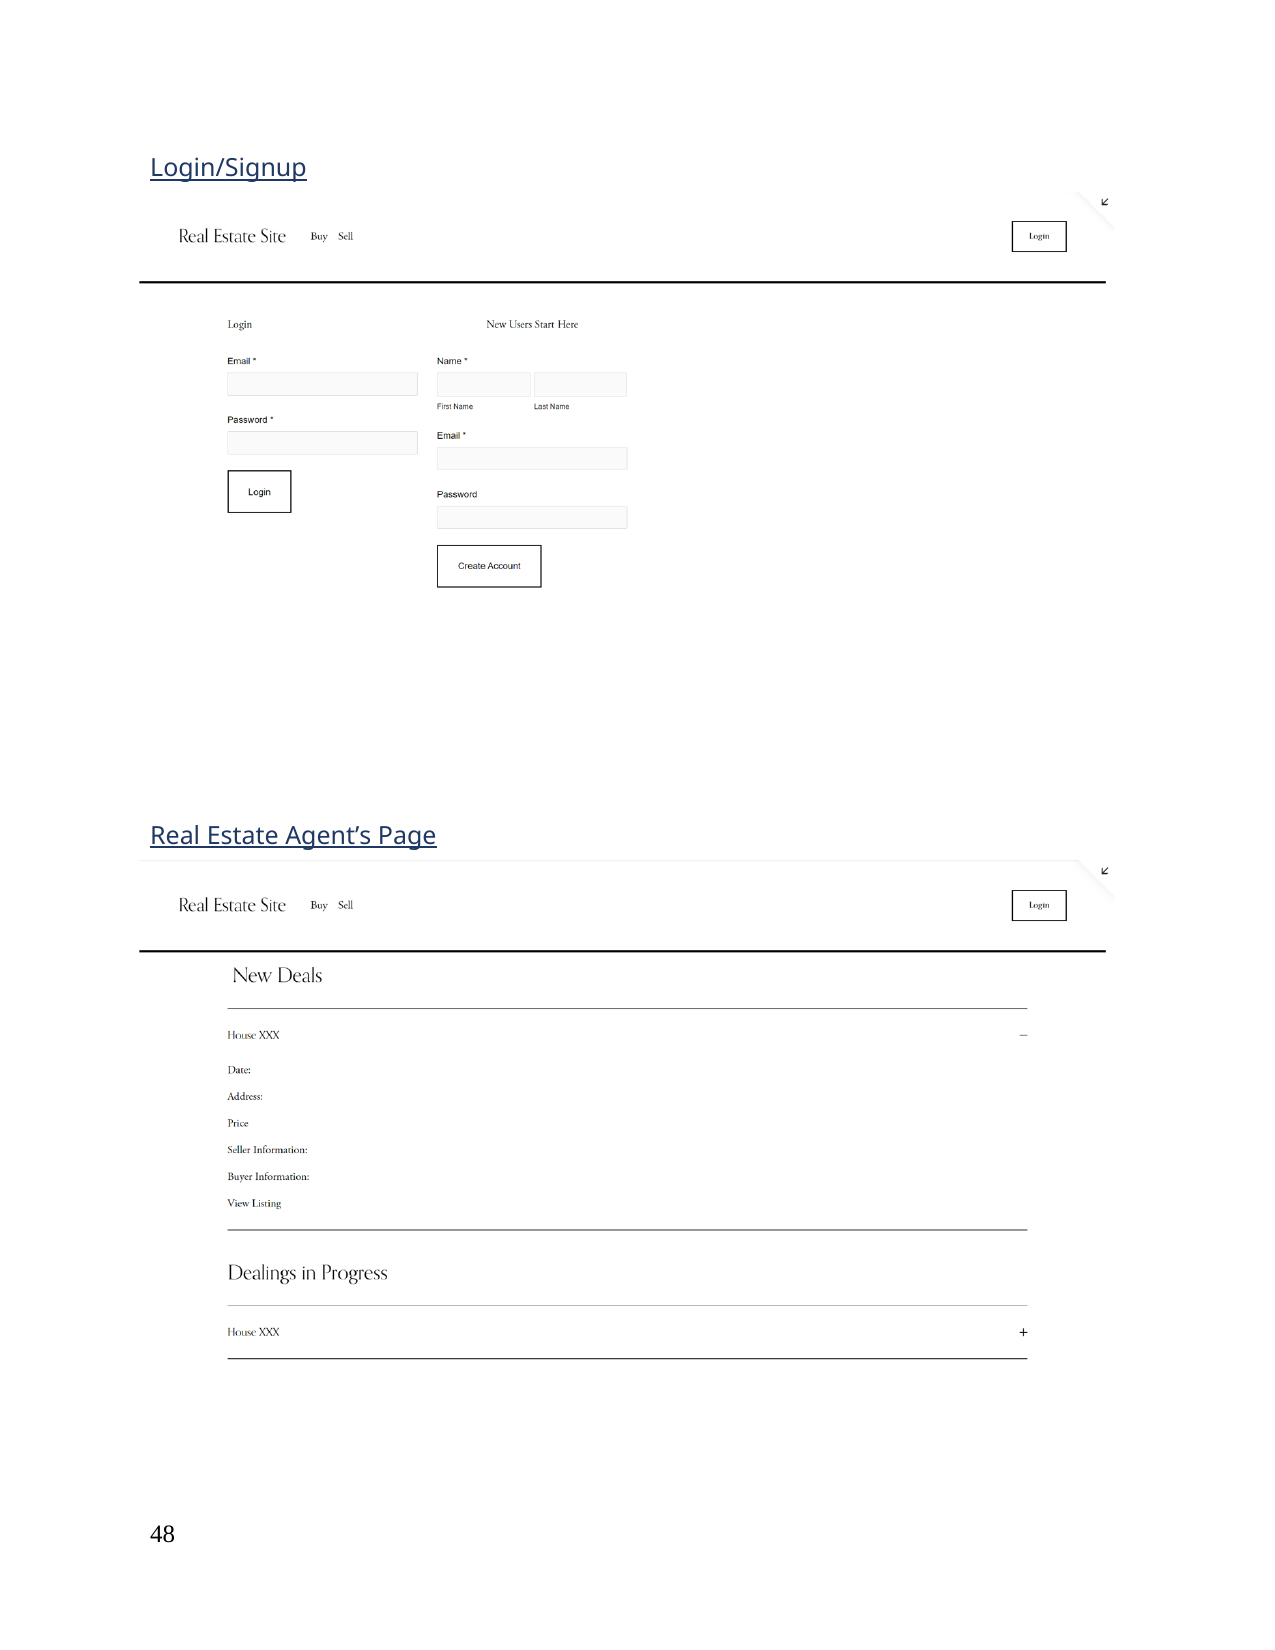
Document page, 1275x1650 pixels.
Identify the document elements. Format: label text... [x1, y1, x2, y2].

text Real Estate Agent’s Page [150, 817, 1125, 851]
picture [139, 192, 1115, 789]
picture [139, 860, 1115, 1454]
text Login/Signup [150, 150, 1125, 184]
